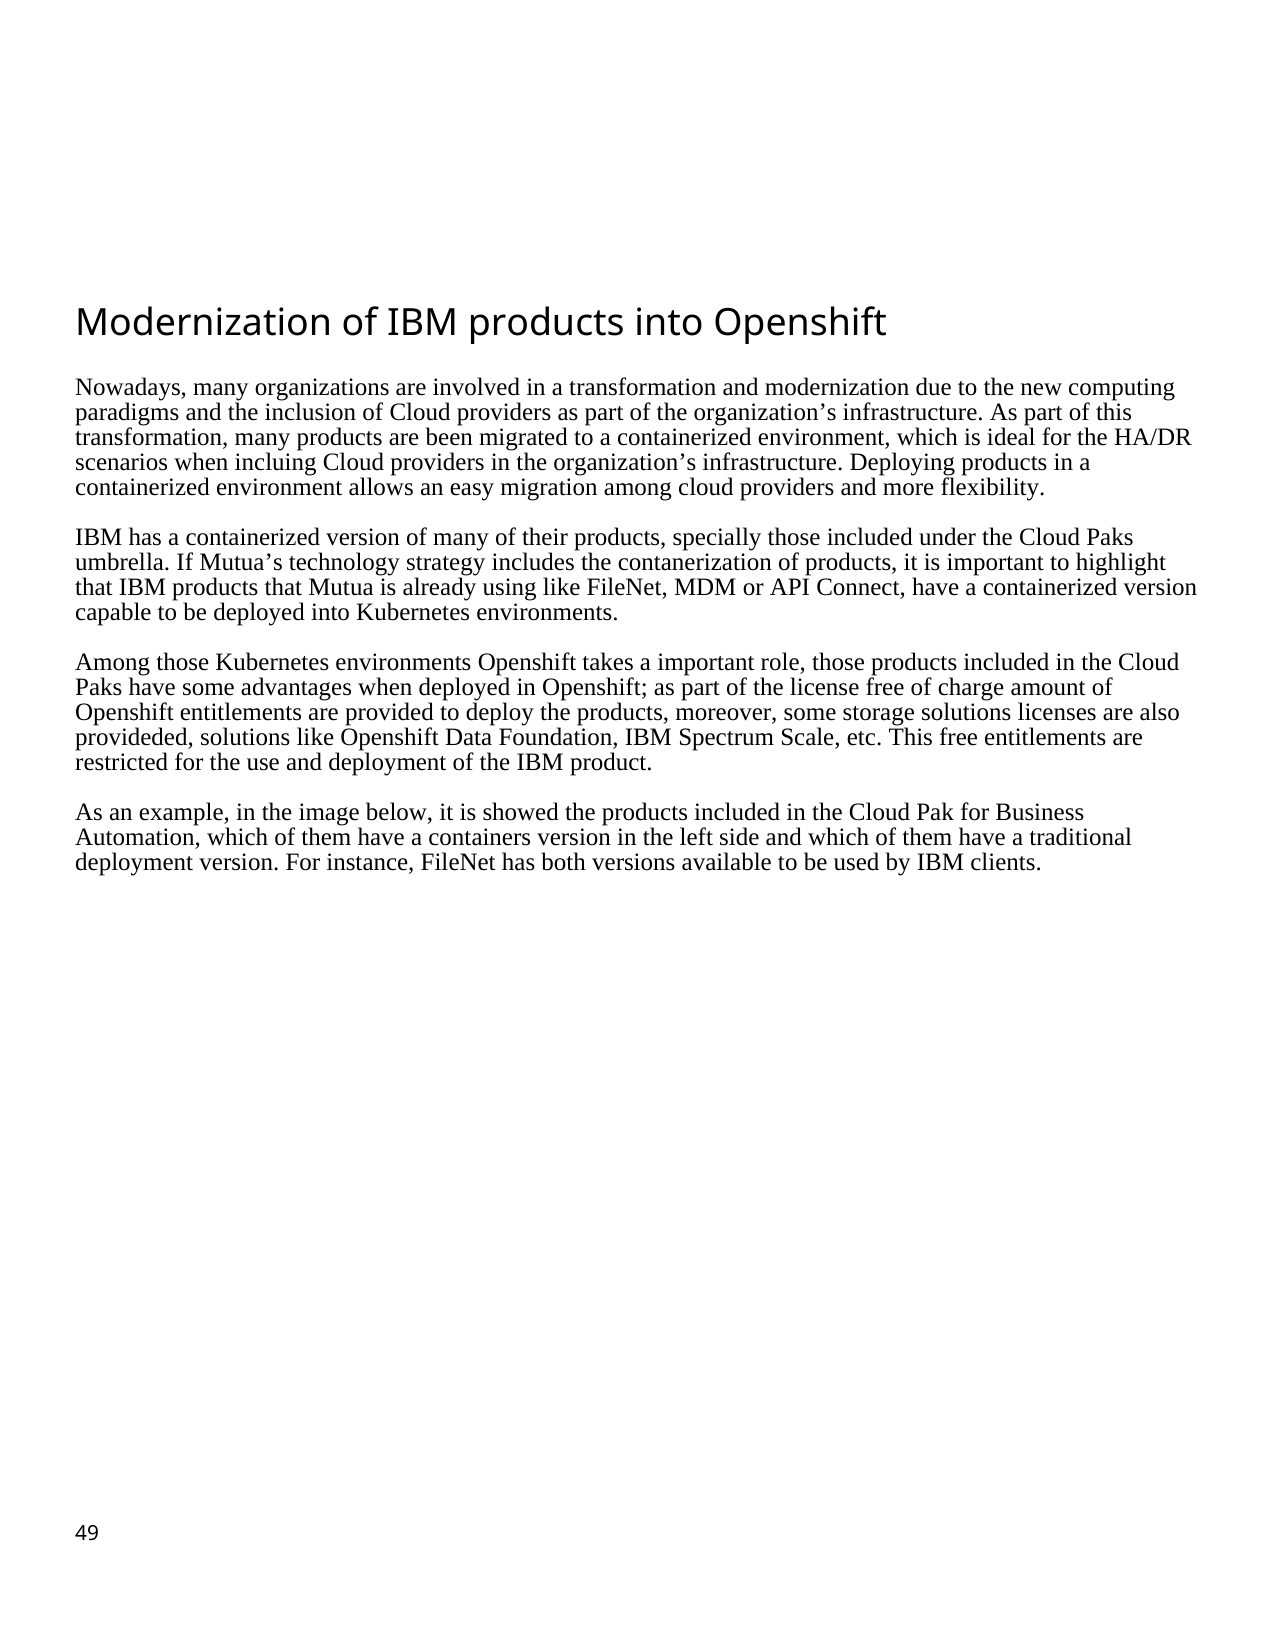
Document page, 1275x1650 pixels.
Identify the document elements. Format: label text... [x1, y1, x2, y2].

text As an example, in the image below, it is showed the products included in the Cloud Pak for Business Automation, which of them have a containers version in the left side and which of them have a traditional deployment version. For instance, FileNet has both versions available to be used by IBM clients. [75, 801, 1200, 876]
text IBM has a containerized version of many of their products, specially those included under the Cloud Paks umbrella. If Mutua’s technology strategy includes the contanerization of products, it is important to highlight that IBM products that Mutua is already using like FileNet, MDM or API Connect, have a containerized version capable to be deployed into Kubernetes environments. [75, 526, 1200, 626]
text Among those Kubernetes environments Openshift takes a important role, those products included in the Cloud Paks have some advantages when deployed in Openshift; as part of the license free of charge amount of Openshift entitlements are provided to deploy the products, moreover, some storage solutions licenses are also provideded, solutions like Openshift Data Foundation, IBM Spectrum Scale, etc. This free entitlements are restricted for the use and deployment of the IBM product. [75, 651, 1200, 776]
subtitle Modernization of IBM products into Openshift [75, 296, 1200, 347]
text Nowadays, many organizations are involved in a transformation and modernization due to the new computing paradigms and the inclusion of Cloud providers as part of the organization’s infrastructure. As part of this transformation, many products are been migrated to a containerized environment, which is ideal for the HA/DR scenarios when incluing Cloud providers in the organization’s infrastructure. Deploying products in a containerized environment allows an easy migration among cloud providers and more flexibility. [75, 376, 1200, 501]
